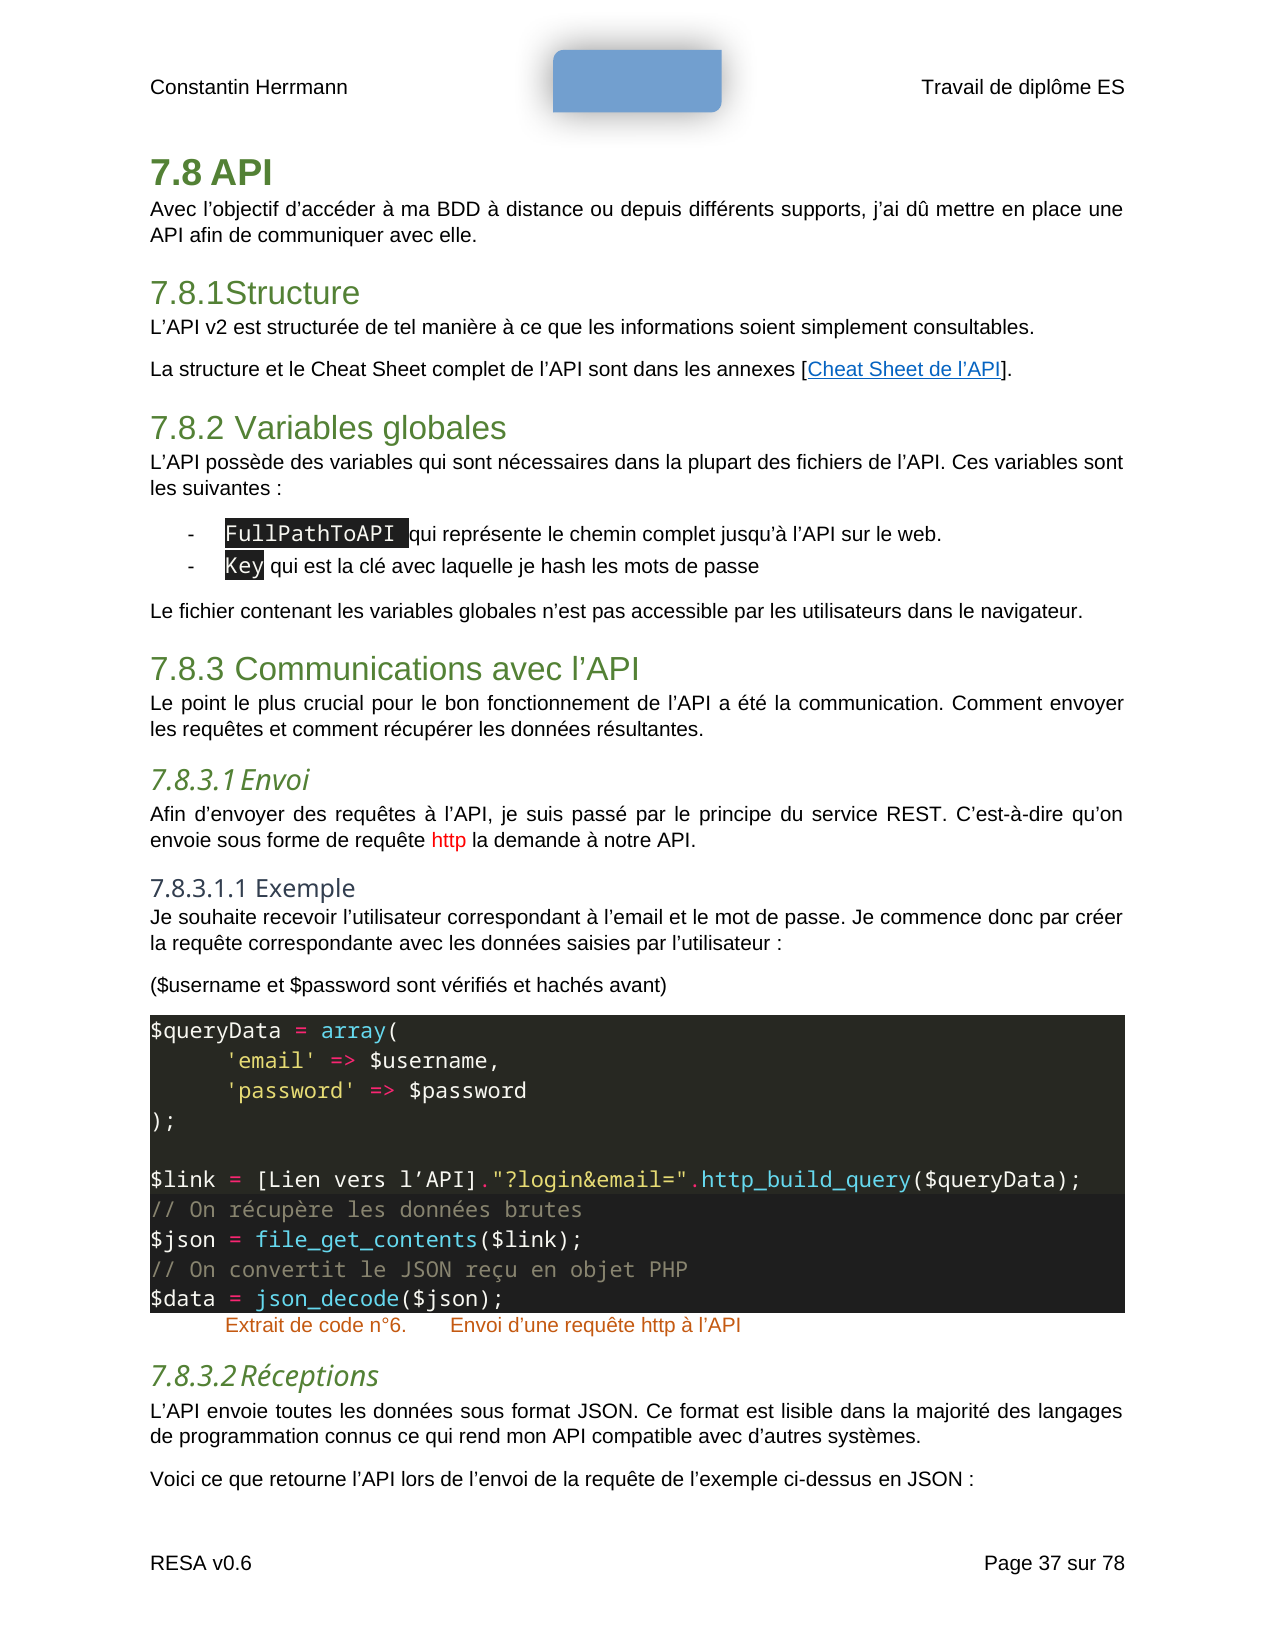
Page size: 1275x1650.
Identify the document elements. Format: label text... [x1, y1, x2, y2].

subtitle Envoi [150, 759, 1125, 799]
text L’API v2 est structurée de tel manière à ce que les informations soient simplement consultables. [150, 315, 1125, 339]
text $queryData = array( [150, 1015, 1125, 1045]
subtitle API [150, 150, 1125, 193]
subtitle Communications avec l’API [150, 649, 1125, 688]
list Key qui est la clé avec laquelle je hash les mots de passe [264, 550, 1125, 580]
subtitle Variables globales [150, 408, 1125, 446]
text ($username et $password sont vérifiés et hachés avant) [150, 973, 1125, 997]
text ); [150, 1105, 1125, 1134]
subtitle Réceptions [150, 1356, 1125, 1395]
text $json = file_get_contents($link); [150, 1224, 1125, 1254]
text 'password' => $password [150, 1075, 1125, 1105]
text Envoi d’une requête http à l’API [225, 1313, 1125, 1337]
text Je souhaite recevoir l’utilisateur correspondant à l’email et le mot de passe. Je commence donc par créer la requête correspondante avec les données saisies par l’utilisateur : [150, 904, 1125, 954]
text // On récupère les données brutes [150, 1194, 1125, 1224]
text L’API possède des variables qui sont nécessaires dans la plupart des fichiers de l’API. Ces variables sont les suivantes : [150, 449, 1125, 499]
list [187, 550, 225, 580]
text $data = json_decode($json); [150, 1283, 1125, 1313]
text $link = [Lien vers l’API]."?login&email=".http_build_query($queryData); [150, 1164, 1125, 1194]
text Afin d’envoyer des requêtes à l’API, je suis passé par le principe du service REST. C’est-à-dire qu’on envoie sous forme de requête http la demande à notre API. [150, 802, 1125, 852]
text Le fichier contenant les variables globales n’est pas accessible par les utilisateurs dans le navigateur. [150, 599, 1125, 623]
subtitle Exemple [150, 870, 1125, 904]
text // On convertit le JSON reçu en objet PHP [150, 1254, 1125, 1283]
text La structure et le Cheat Sheet complet de l’API sont dans les annexes [Cheat Sheet de l’API]. [150, 357, 1125, 381]
text 'email' => $username, [150, 1045, 1125, 1075]
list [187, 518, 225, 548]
list FullPathToAPI qui représente le chemin complet jusqu’à l’API sur le web. [409, 518, 1125, 548]
text Avec l’objectif d’accéder à ma BDD à distance ou depuis différents supports, j’ai dû mettre en place une API afin de communiquer avec elle. [150, 197, 1125, 246]
text Voici ce que retourne l’API lors de l’envoi de la requête de l’exemple ci-dessus en JSON : [150, 1467, 1125, 1491]
text L’API envoie toutes les données sous format JSON. Ce format est lisible dans la majorité des langages de programmation connus ce qui rend mon API compatible avec d’autres systèmes. [150, 1398, 1125, 1448]
subtitle Structure [150, 273, 1125, 312]
text Le point le plus crucial pour le bon fonctionnement de l’API a été la communication. Comment envoyer les requêtes et comment récupérer les données résultantes. [150, 691, 1125, 741]
